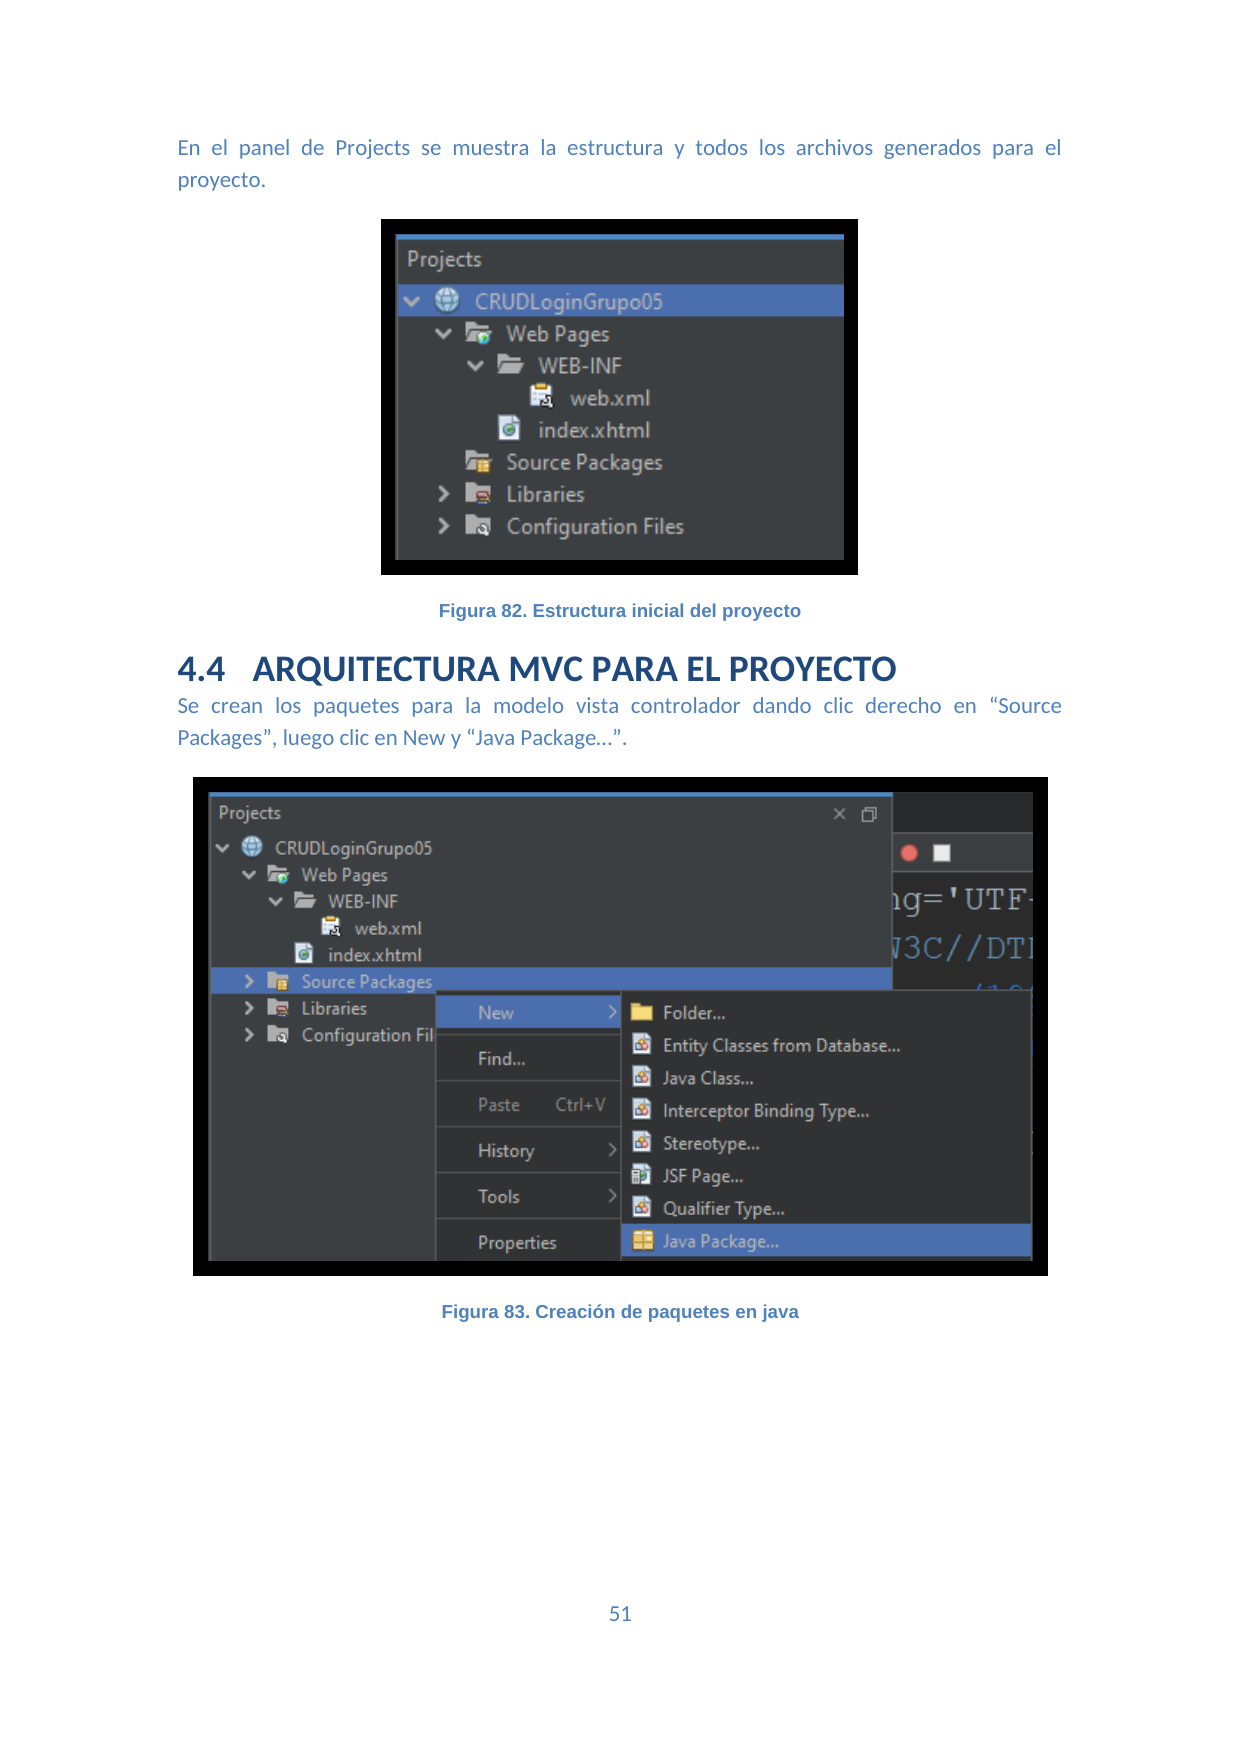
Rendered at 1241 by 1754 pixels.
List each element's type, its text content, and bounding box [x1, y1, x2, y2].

text En el panel de Projects se muestra la estructura y todos los archivos generados para el proyecto. [177, 133, 1063, 193]
text Se crean los paquetes para la modelo vista controlador dando clic derecho en “Source Packages”, luego clic en New y “Java Package…”. [177, 691, 1063, 751]
subtitle ARQUITECTURA MVC PARA EL PROYECTO [177, 645, 1063, 691]
picture [395, 234, 844, 560]
picture [208, 792, 1033, 1261]
